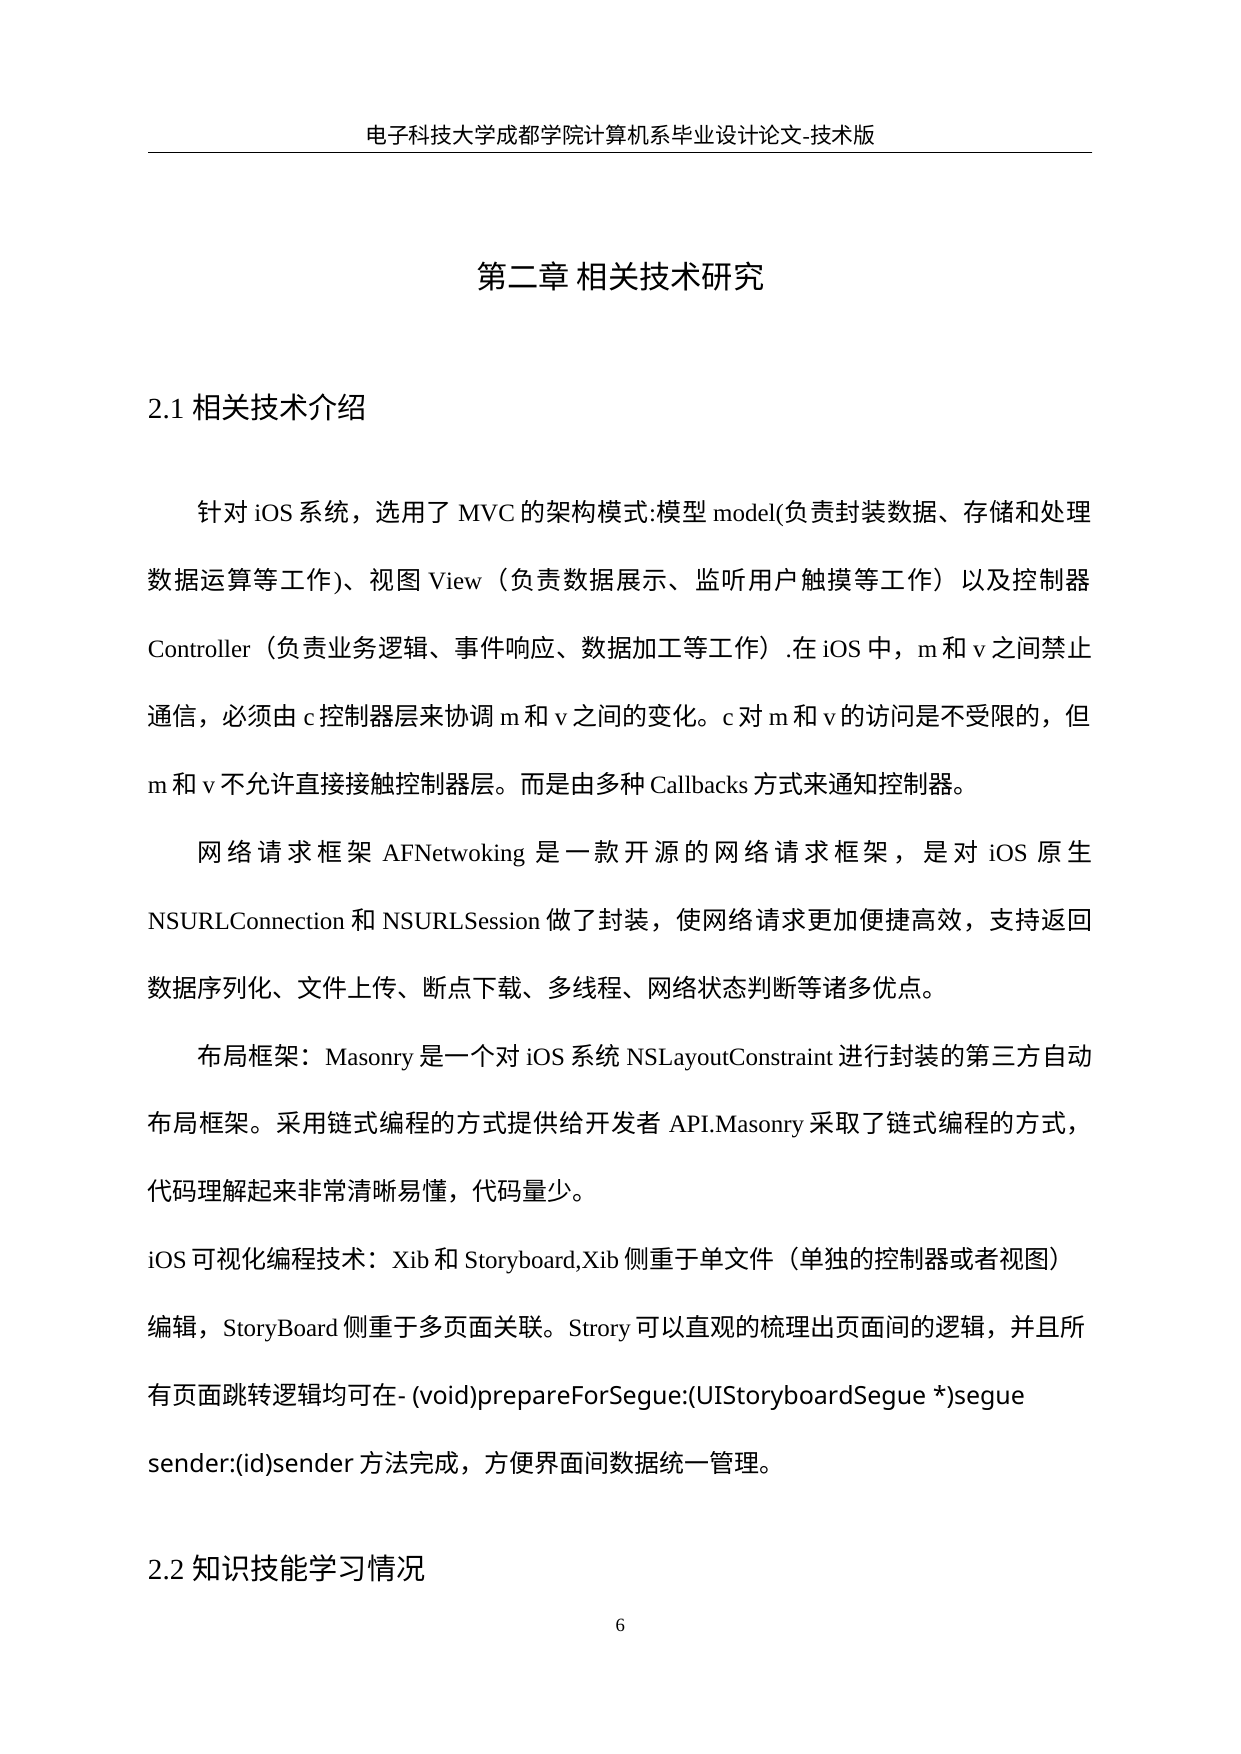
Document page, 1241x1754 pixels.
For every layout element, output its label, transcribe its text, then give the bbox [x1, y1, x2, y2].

text iOS可视化编程技术：Xib和Storyboard,Xib侧重于单文件（单独的控制器或者视图）编辑，StoryBoard侧重于多页面关联。Strory可以直观的梳理出页面间的逻辑，并且所有页面跳转逻辑均可在- (void)prepareForSegue:(UIStoryboardSegue *)segue sender:(id)sender方法完成，方便界面间数据统一管理。 [148, 1224, 1092, 1496]
text 网络请求框架AFNetwoking是一款开源的网络请求框架，是对iOS原生NSURLConnection和NSURLSession做了封装，使网络请求更加便捷高效，支持返回数据序列化、文件上传、断点下载、多线程、网络状态判断等诸多优点。 [148, 816, 1092, 1020]
text 针对iOS系统，选用了MVC的架构模式:模型model(负责封装数据、存储和处理数据运算等工作)、视图View（负责数据展示、监听用户触摸等工作）以及控制器Controller（负责业务逻辑、事件响应、数据加工等工作）.在iOS中，m和v之间禁止通信，必须由c控制器层来协调m和v之间的变化。c对m和v的访问是不受限的，但m和v不允许直接接触控制器层。而是由多种Callbacks方式来通知控制器。 [148, 477, 1092, 816]
text 布局框架：Masonry是一个对iOS系统NSLayoutConstraint进行封装的第三方自动布局框架。采用链式编程的方式提供给开发者API.Masonry采取了链式编程的方式，代码理解起来非常清晰易懂，代码量少。 [148, 1020, 1092, 1224]
subtitle 2.1 相关技术介绍 [148, 371, 1092, 439]
subtitle 第二章 相关技术研究 [148, 241, 1092, 309]
subtitle 2.2 知识技能学习情况 [148, 1533, 1092, 1601]
